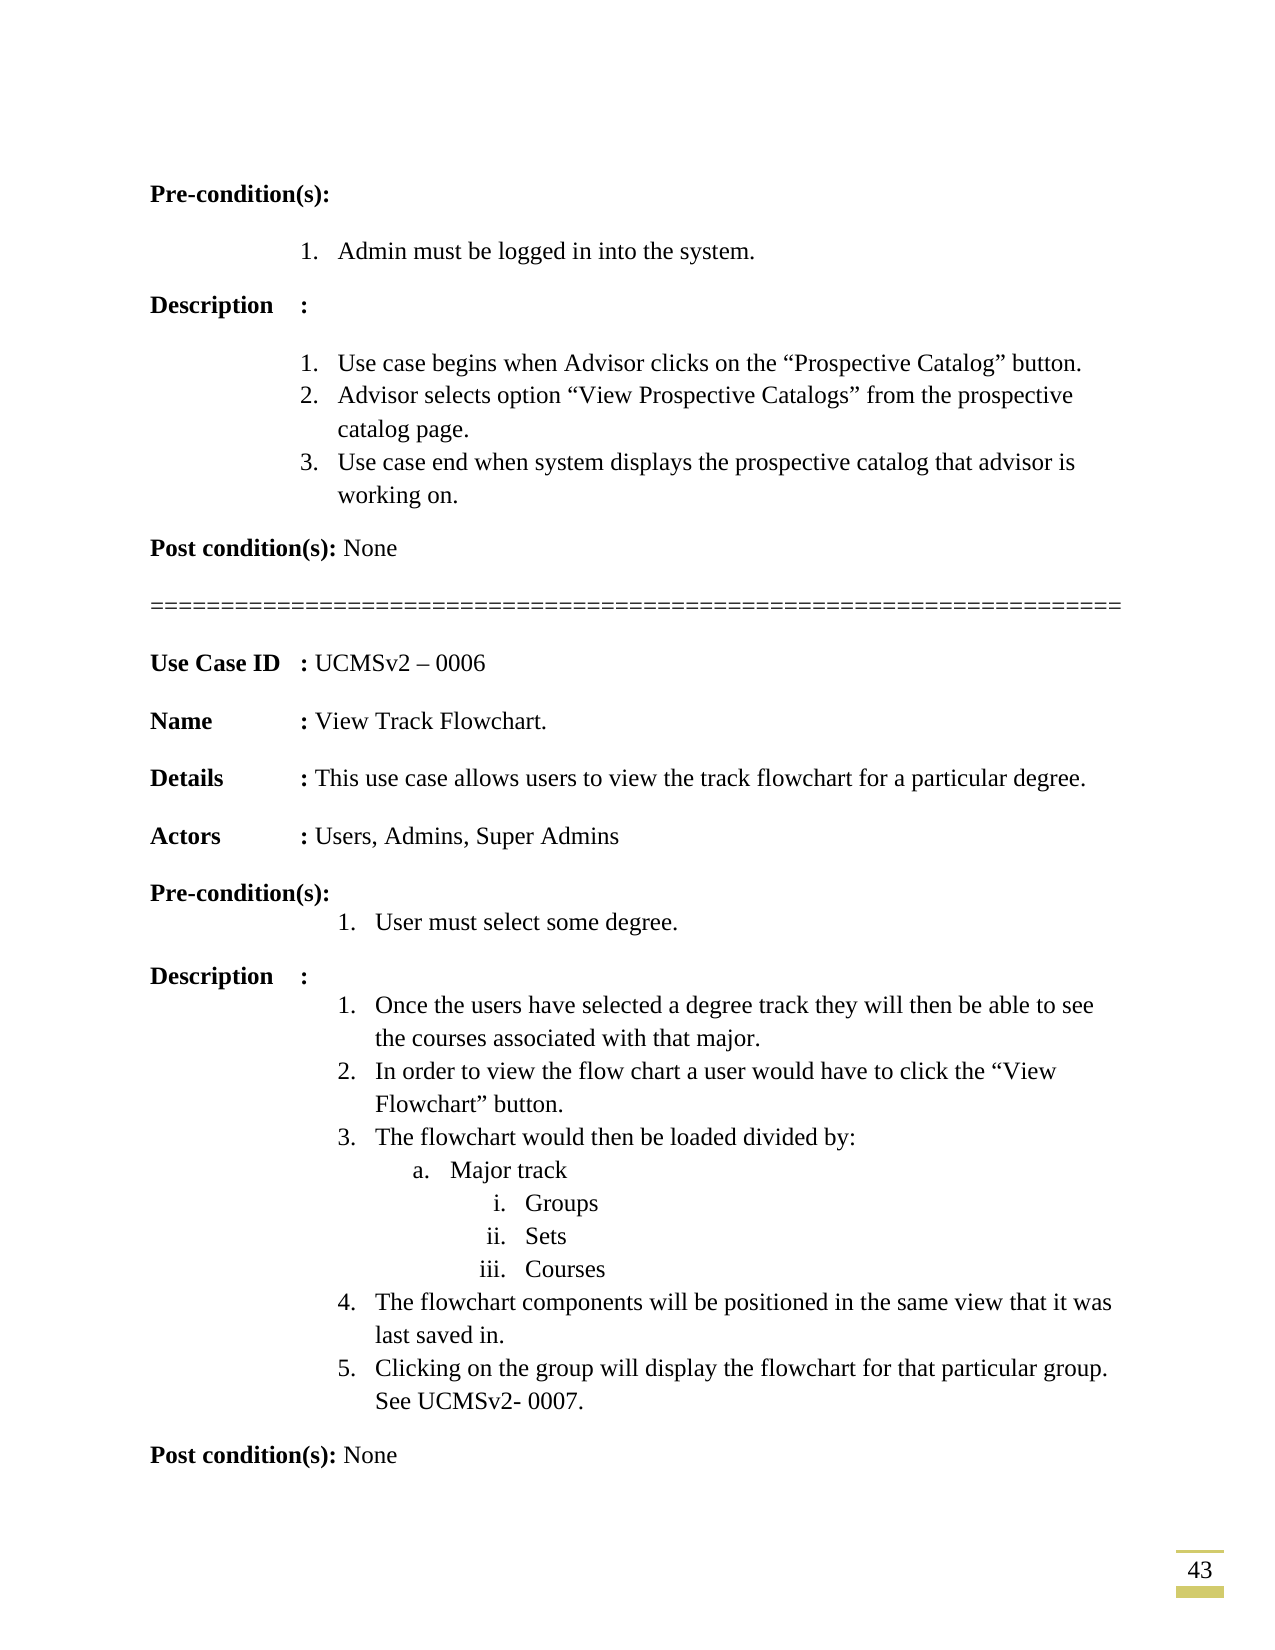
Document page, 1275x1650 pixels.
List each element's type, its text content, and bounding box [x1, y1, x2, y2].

text Pre-condition(s): [150, 179, 1125, 207]
text Description : [150, 961, 1125, 990]
text Use Case ID : UCMSv2 – 0006 [150, 648, 1125, 677]
text Details : This use case allows users to view the track flowchart for a particular degree. [150, 763, 1125, 792]
text Post condition(s): None [150, 533, 1125, 562]
list Once the users have selected a degree track they will then be able to see the courses associated with that major. [337, 990, 1125, 1052]
list The flowchart would then be loaded divided by: [337, 1122, 1125, 1151]
text Actors : Users, Admins, Super Admins [150, 821, 1125, 850]
list In order to view the flow chart a user would have to click the “View Flowchart” button. [337, 1056, 1125, 1118]
list Use case end when system displays the prospective catalog that advisor is working on. [300, 447, 1125, 508]
list Clicking on the group will display the flowchart for that particular group. See UCMSv2- 0007. [337, 1353, 1125, 1415]
list Admin must be logged in into the system. [300, 236, 1125, 265]
list Courses [506, 1254, 1125, 1283]
text Description : [150, 290, 1125, 319]
list The flowchart components will be positioned in the same view that it was last saved in. [337, 1287, 1125, 1349]
list User must select some degree. [337, 907, 1125, 936]
text Pre-condition(s): [150, 878, 1125, 907]
text Name : View Track Flowchart. [150, 706, 1125, 735]
text Post condition(s): None [150, 1440, 1125, 1469]
text ===================================================================== [150, 591, 1125, 620]
list Use case begins when Advisor clicks on the “Prospective Catalog” button. [300, 348, 1125, 376]
list Advisor selects option “View Prospective Catalogs” from the prospective catalog page. [300, 381, 1125, 442]
list Major track [412, 1155, 1125, 1184]
list Groups [506, 1188, 1125, 1217]
list Sets [506, 1221, 1125, 1250]
